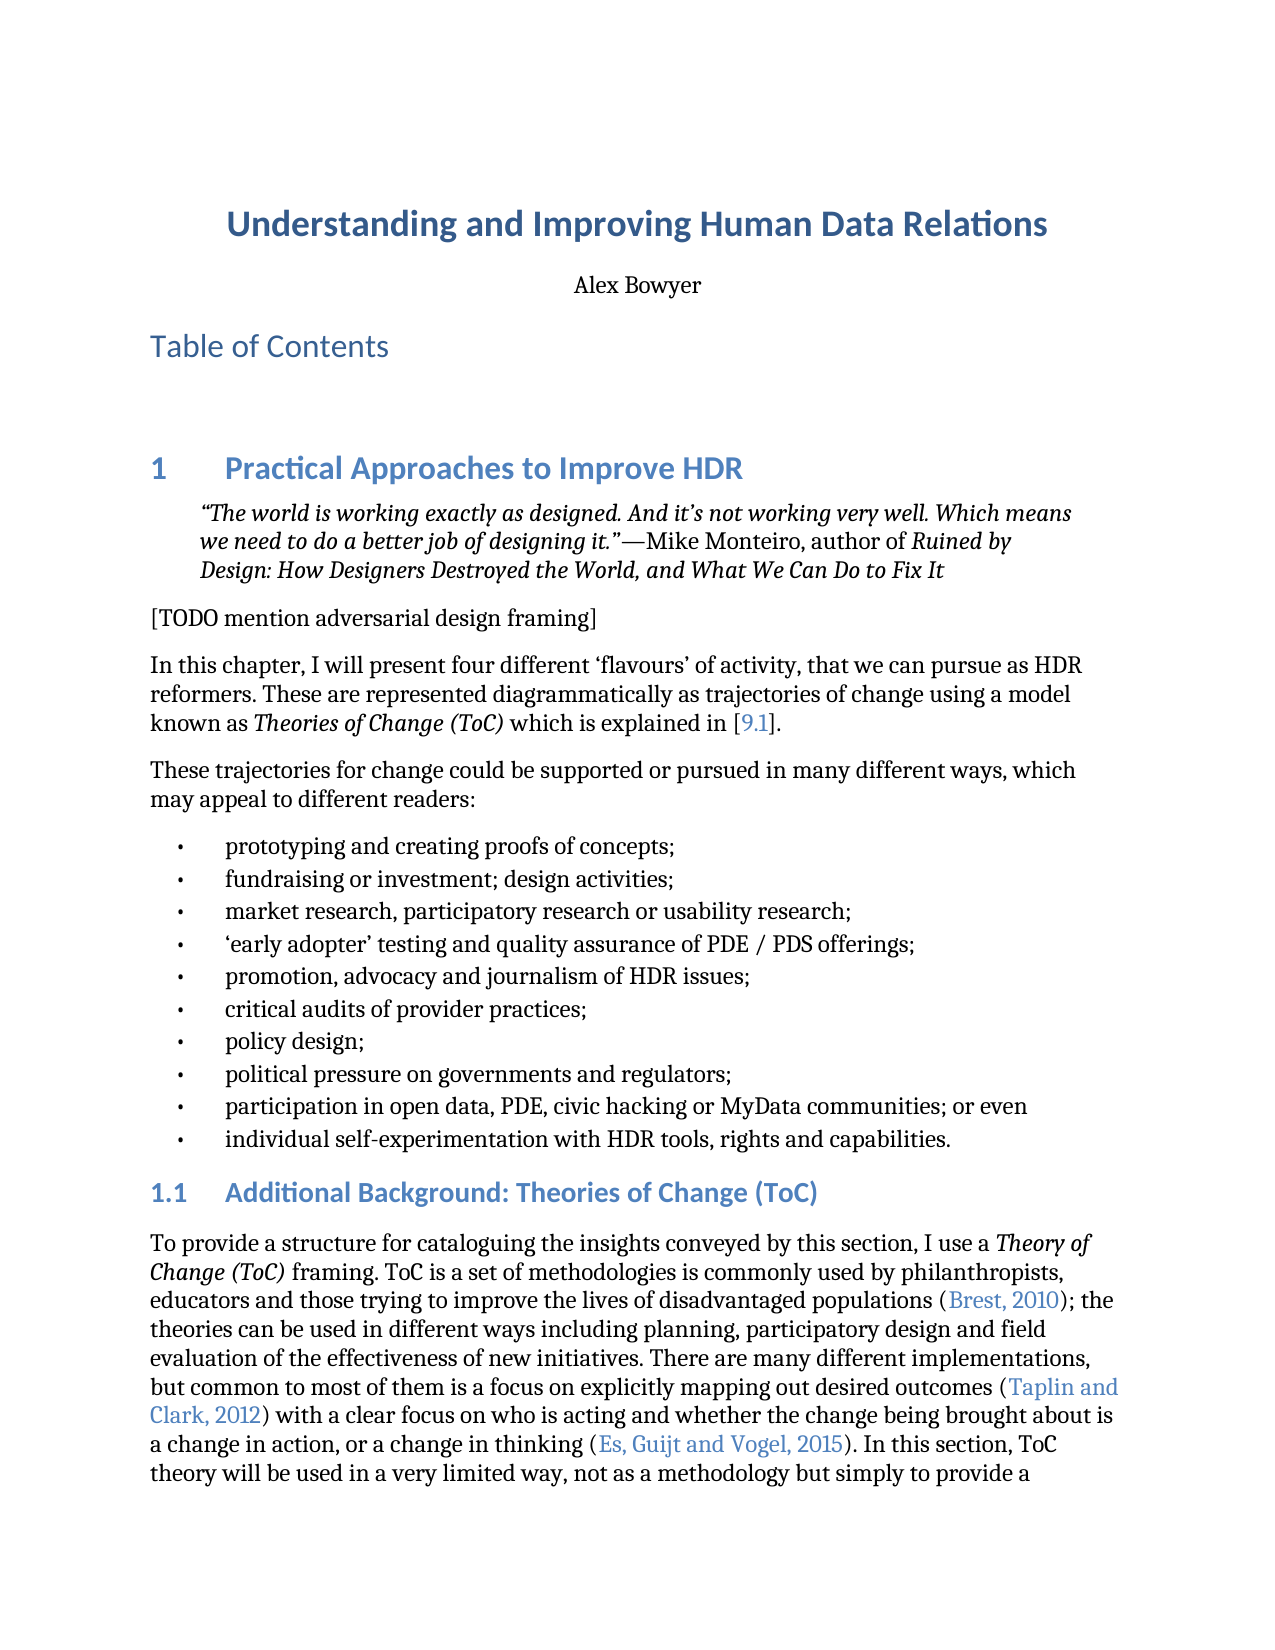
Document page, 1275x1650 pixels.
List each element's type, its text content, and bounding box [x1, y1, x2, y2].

text Alex Bowyer [150, 271, 1125, 299]
list individual self-experimentation with HDR tools, rights and capabilities. [175, 1125, 1125, 1153]
list ‘early adopter’ testing and quality assurance of PDE / PDS offerings; [175, 930, 1125, 958]
subtitle 1 Practical Approaches to Improve HDR [150, 447, 1125, 488]
title Understanding and Improving Human Data Relations [150, 200, 1125, 246]
text In this chapter, I will present four different ‘flavours’ of activity, that we can pursue as HDR reformers. These are represented diagrammatically as trajectories of change using a model known as Theories of Change (ToC) which is explained in [9.1]. [150, 651, 1125, 737]
list promotion, advocacy and journalism of HDR issues; [175, 962, 1125, 991]
text “The world is working exactly as designed. And it’s not working very well. Which means we need to do a better job of designing it.”—Mike Monteiro, author of Ruined by Design: How Designers Destroyed the World, and What We Can Do to Fix It [200, 498, 1075, 585]
list critical audits of provider practices; [175, 995, 1125, 1023]
list participation in open data, PDE, civic hacking or MyData communities; or even [175, 1092, 1125, 1121]
text These trajectories for change could be supported or pursued in many different ways, which may appeal to different readers: [150, 756, 1125, 813]
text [150, 1229, 1125, 1487]
list policy design; [175, 1027, 1125, 1056]
text [TODO mention adversarial design framing] [150, 603, 1125, 632]
subtitle 1.1 Additional Background: Theories of Change (ToC) [150, 1174, 1125, 1210]
list fundraising or investment; design activities; [175, 865, 1125, 893]
list political pressure on governments and regulators; [175, 1060, 1125, 1088]
list prototyping and creating proofs of concepts; [175, 832, 1125, 861]
list market research, participatory research or usability research; [175, 897, 1125, 926]
